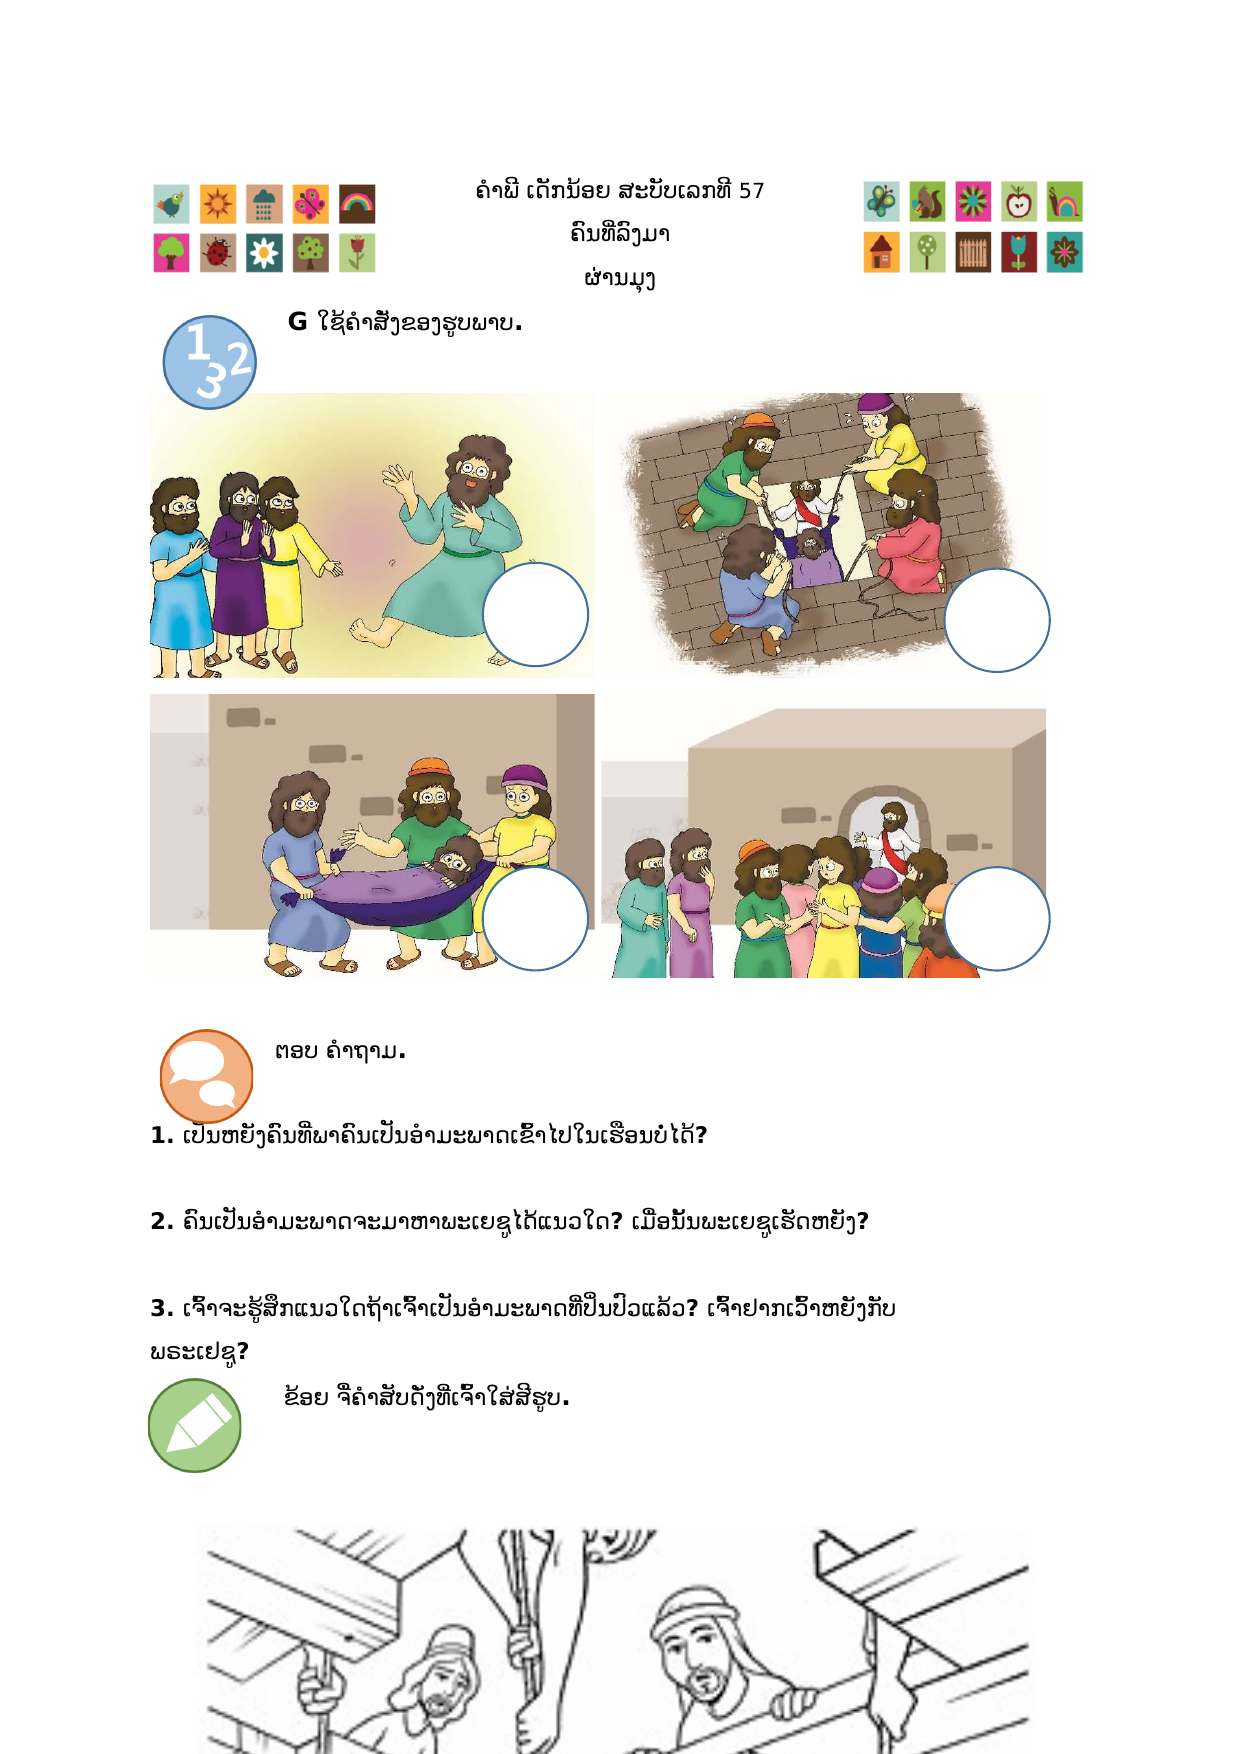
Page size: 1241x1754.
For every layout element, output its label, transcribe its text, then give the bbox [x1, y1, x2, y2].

text ຂ້ອຍ ຈື່ຄຳສັບດັ່ງທີ່ເຈົ້າໃສ່ສີຮູບ. [242, 1382, 1090, 1411]
text ຄໍາພີ ເດັກນ້ອຍ ສະບັບເລກທີ 57 [150, 177, 1090, 204]
text G ໃຊ້ຄໍາສັ່ງຂອງຮູບພາບ. [288, 307, 1090, 336]
text ຄົນທີ່ລົງມາ [383, 221, 858, 247]
picture [150, 183, 383, 277]
text ຕອບ ຄຳຖາມ. [254, 1035, 1090, 1064]
text ພຣະເຢຊູ? [150, 1338, 1090, 1365]
picture [159, 1029, 254, 1124]
picture [147, 1378, 242, 1473]
text 2. ຄົນ​ເປັນ​ອຳມະພາດ​ຈະ​ມາ​ຫາ​ພະ​ເຍຊູ​ໄດ້​ແນວ​ໃດ? ເມື່ອ​ນັ້ນ​ພະ​ເຍຊູ​ເຮັດ​ຫຍັງ? [150, 1208, 1090, 1235]
picture [601, 393, 1047, 678]
text 3. ເຈົ້າ​ຈະ​ຮູ້ສຶກ​ແນວ​ໃດ​ຖ້າ​ເຈົ້າ​ເປັນ​ອຳມະພາດ​ທີ່​ປິ່ນປົວ​ແລ້ວ? ເຈົ້າຢາກເວົ້າຫຍັງກັບ [150, 1295, 1090, 1322]
picture [150, 1526, 1082, 1754]
picture [150, 296, 595, 678]
text ຜ່ານມຸງ [150, 264, 1090, 291]
picture [150, 694, 595, 978]
picture [601, 694, 1047, 978]
picture [858, 179, 1085, 277]
text 1. ເປັນ​ຫຍັງ​ຄົນ​ທີ່​ພາ​ຄົນ​ເປັນ​ອຳມະພາດ​ເຂົ້າ​ໄປ​ໃນ​ເຮືອນ​ບໍ່​ໄດ້? [150, 1122, 1090, 1148]
